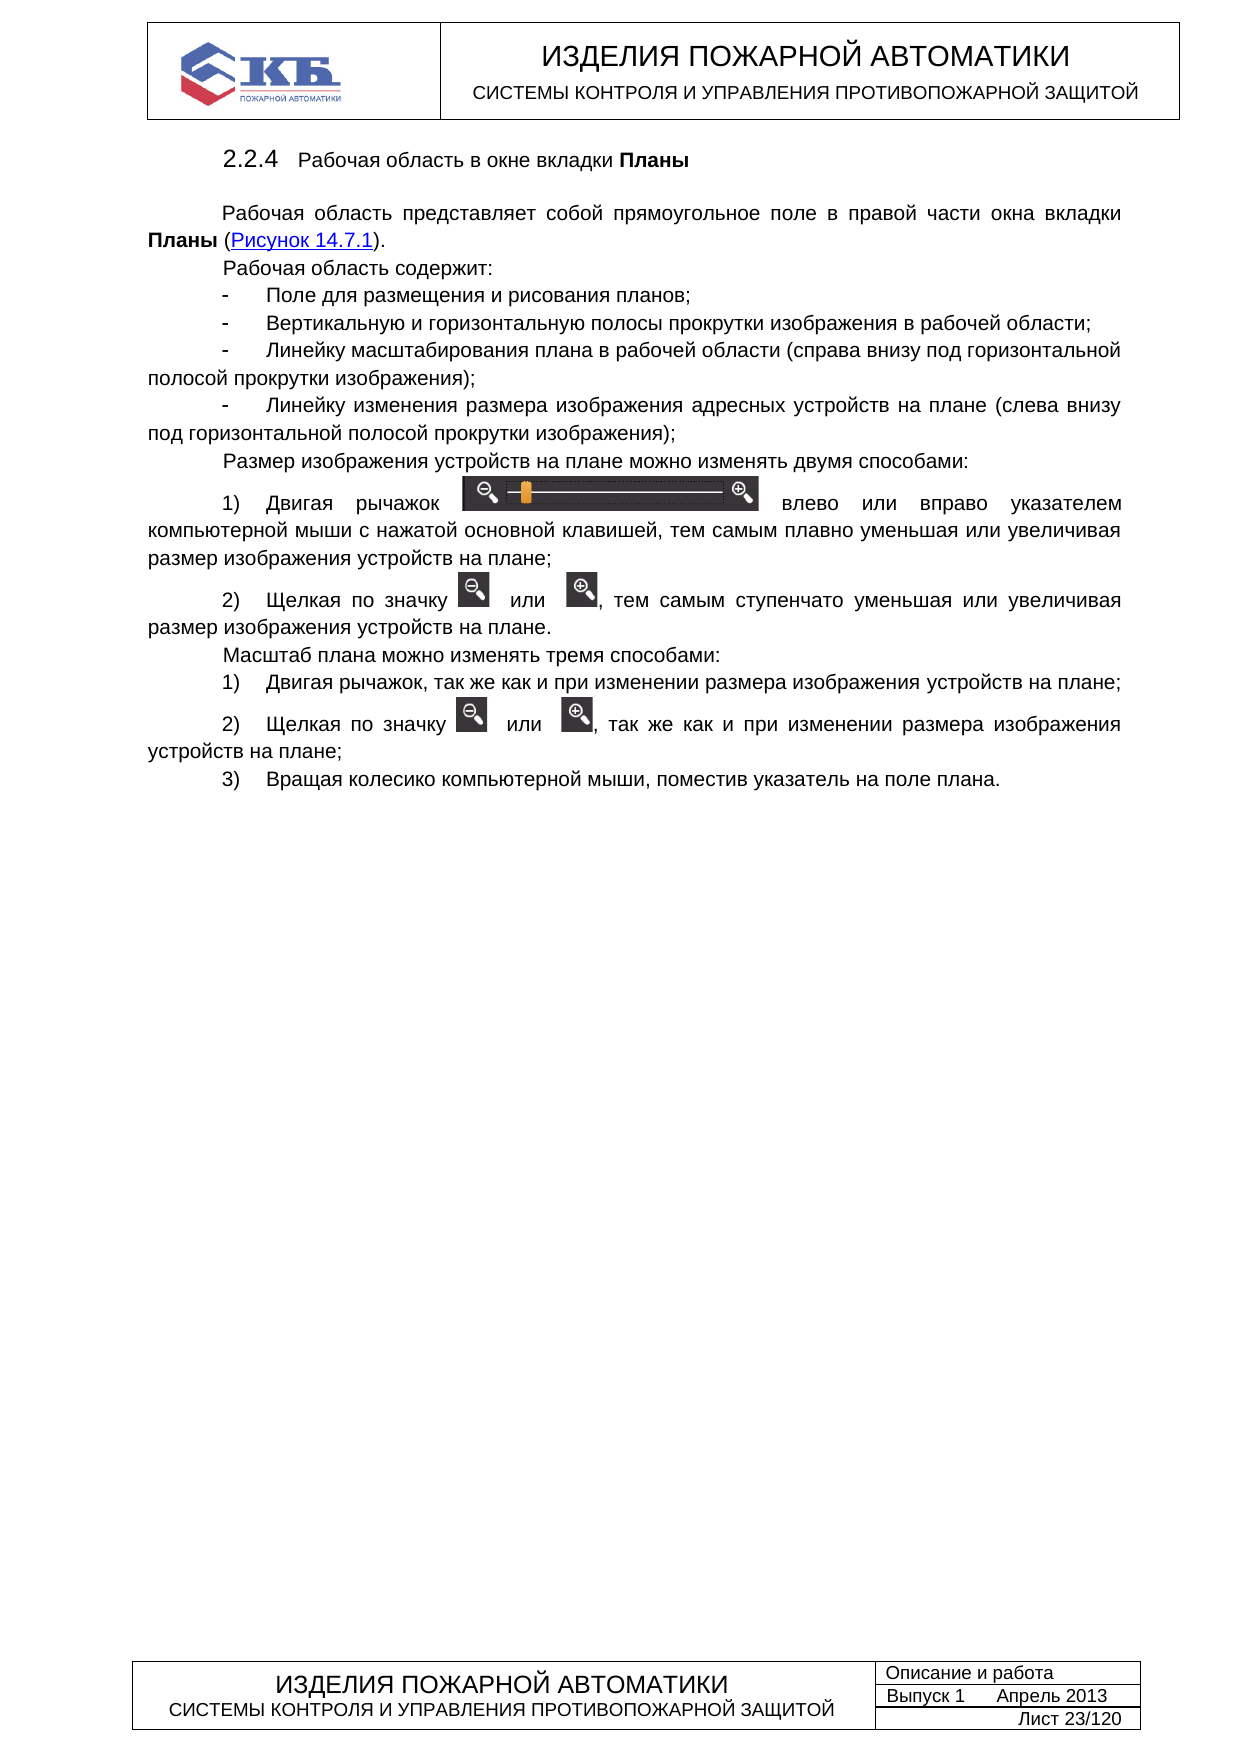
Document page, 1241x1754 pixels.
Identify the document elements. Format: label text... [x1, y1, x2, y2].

list Размер изображения устройств на плане можно изменять двумя способами: [223, 448, 1122, 472]
list Вращая колесико компьютерной мыши, поместив указатель на поле плана. [148, 767, 1122, 791]
picture [458, 572, 490, 607]
list Поле для размещения и рисования планов; [148, 283, 1122, 307]
list Рабочая область содержит: [223, 256, 1122, 279]
list Щелкая по значку или , тем самым ступенчато уменьшая или увеличивая размер изображения устройств на плане. [148, 573, 1122, 639]
list Вертикальную и горизонтальную полосы прокрутки изображения в рабочей области; [148, 311, 1122, 335]
list Двигая рычажок влево или вправо указателем компьютерной мыши с нажатой основной клавишей, тем самым плавно уменьшая или увеличивая размер изображения устройств на плане; [148, 476, 1122, 569]
list Линейку масштабирования плана в рабочей области (справа внизу под горизонтальной полосой прокрутки изображения); [148, 338, 1122, 390]
list Линейку изменения размера изображения адресных устройств на плане (слева внизу под горизонтальной полосой прокрутки изображения); [148, 393, 1122, 445]
list Рабочая область представляет собой прямоугольное поле в правой части окна вкладки Планы (Рисунок 14.7.1). [148, 201, 1122, 252]
list Масштаб плана можно изменять тремя способами: [223, 642, 1122, 666]
list Щелкая по значку или , так же как и при изменении размера изображения устройств на плане; [148, 697, 1122, 763]
list Рабочая область в окне вкладки Планы [223, 144, 1122, 173]
picture [462, 476, 759, 511]
picture [456, 697, 488, 732]
picture [566, 572, 598, 607]
list Двигая рычажок, так же как и при изменении размера изображения устройств на плане; [148, 670, 1122, 694]
picture [561, 697, 593, 732]
picture [177, 34, 354, 115]
